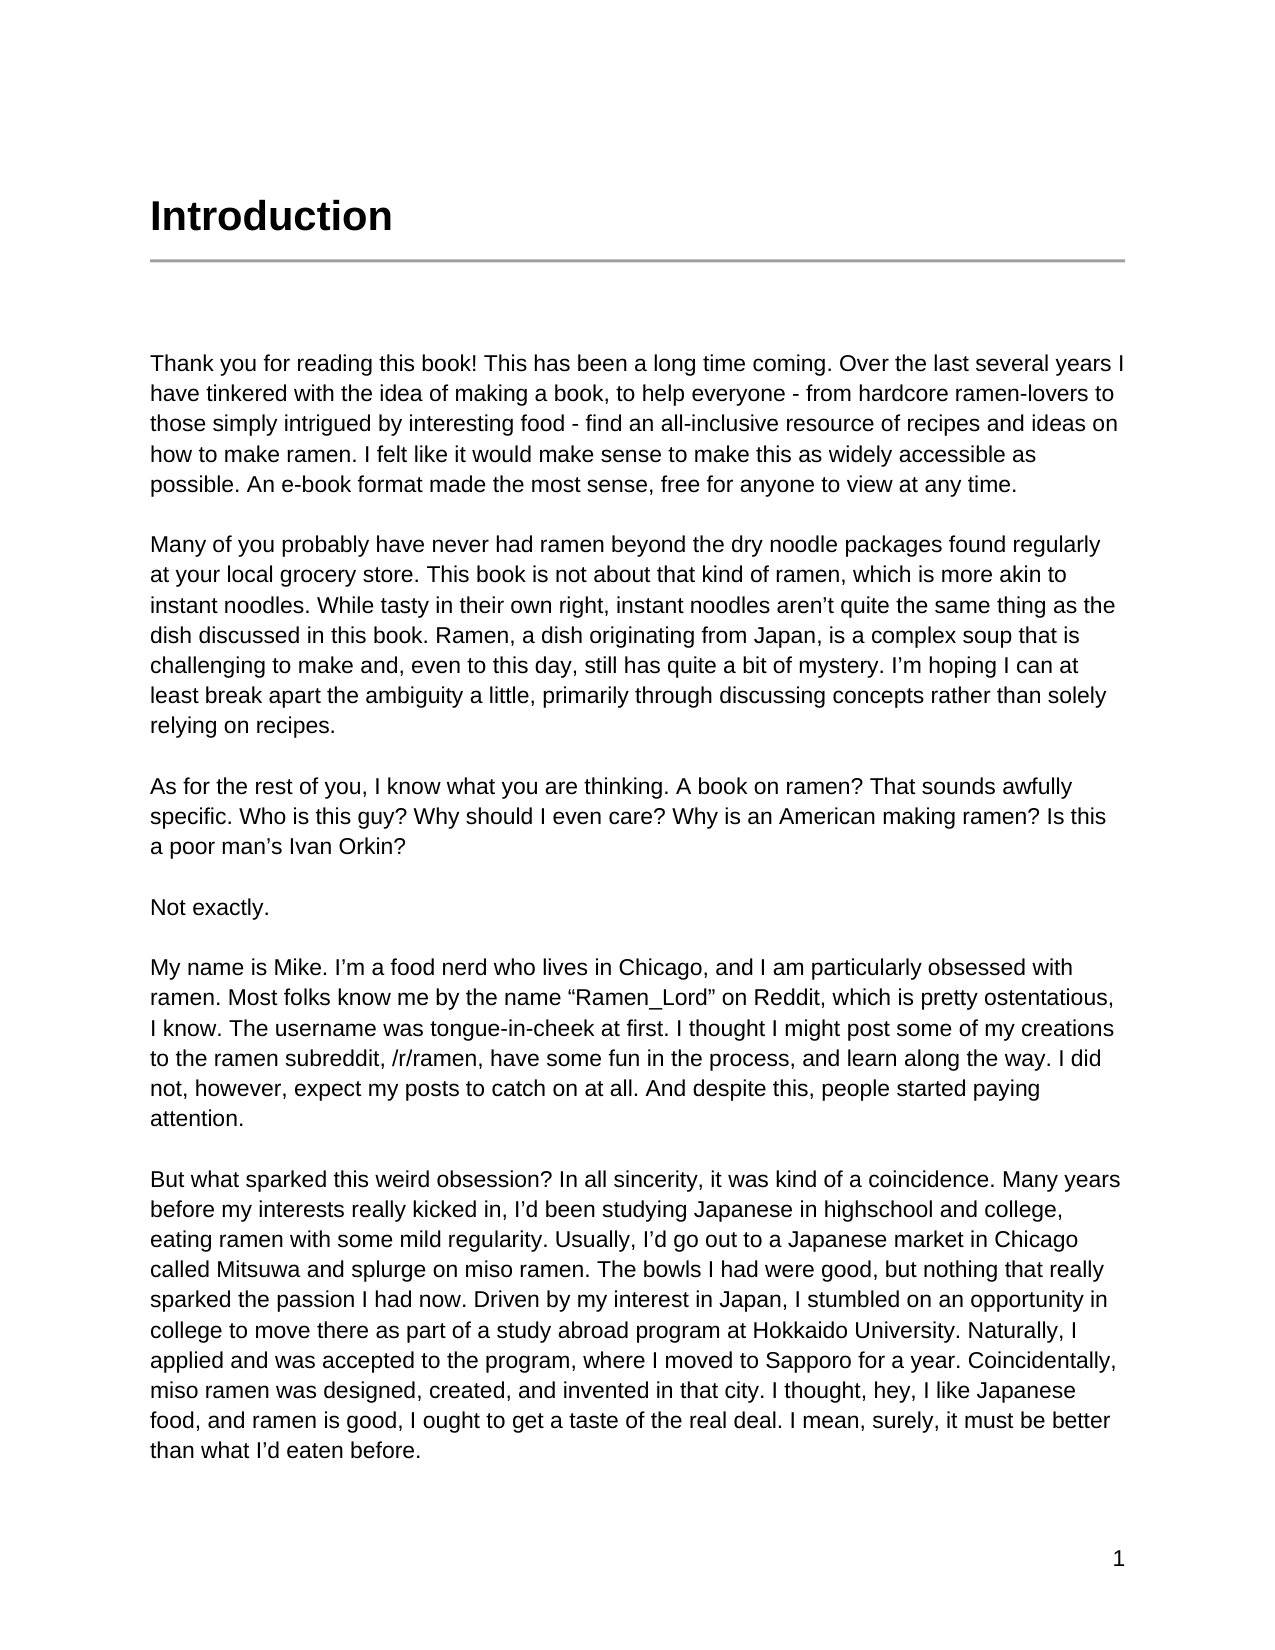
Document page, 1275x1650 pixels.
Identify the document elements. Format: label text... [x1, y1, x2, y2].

text Thank you for reading this book! This has been a long time coming. Over the last several years I have tinkered with the idea of making a book, to help everyone - from hardcore ramen-lovers to those simply intrigued by interesting food - find an all-inclusive resource of recipes and ideas on how to make ramen. I felt like it would make sense to make this as widely accessible as possible. An e-book format made the most sense, free for anyone to view at any time. [150, 350, 1125, 497]
text As for the rest of you, I know what you are thinking. A book on ramen? That sounds awfully specific. Who is this guy? Why should I even care? Why is an American making ramen? Is this a poor man’s Ivan Orkin? [150, 773, 1125, 859]
text My name is Mike. I’m a food nerd who lives in Chicago, and I am particularly obsessed with ramen. Most folks know me by the name “Ramen_Lord” on Reddit, which is pretty ostentatious, I know. The username was tongue-in-cheek at first. I thought I might post some of my creations to the ramen subreddit, /r/ramen, have some fun in the process, and learn along the way. I did not, however, expect my posts to catch on at all. And despite this, people started paying attention. [150, 954, 1125, 1131]
text Not exactly. [150, 894, 1125, 920]
text Many of you probably have never had ramen beyond the dry noodle packages found regularly at your local grocery store. This book is not about that kind of ramen, which is more akin to instant noodles. While tasty in their own right, instant noodles aren’t quite the same thing as the dish discussed in this book. Ramen, a dish originating from Japan, is a complex soup that is challenging to make and, even to this day, still has quite a bit of mystery. I’m hoping I can at least break apart the ambiguity a little, primarily through discussing concepts rather than solely relying on recipes. [150, 531, 1125, 739]
text But what sparked this weird obsession? In all sincerity, it was kind of a coincidence. Many years before my interests really kicked in, I’d been studying Japanese in highschool and college, eating ramen with some mild regularity. Usually, I’d go out to a Japanese market in Chicago called Mitsuwa and splurge on miso ramen. The bowls I had were good, but nothing that really sparked the passion I had now. Driven by my interest in Japan, I stumbled on an opportunity in college to move there as part of a study abroad program at Hokkaido University. Naturally, I applied and was accepted to the program, where I moved to Sapporo for a year. Coincidentally, miso ramen was designed, created, and invented in that city. I thought, hey, I like Japanese food, and ramen is good, I ought to get a taste of the real deal. I mean, surely, it must be better than what I’d eaten before. [150, 1166, 1125, 1464]
subtitle Introduction [150, 192, 1125, 239]
